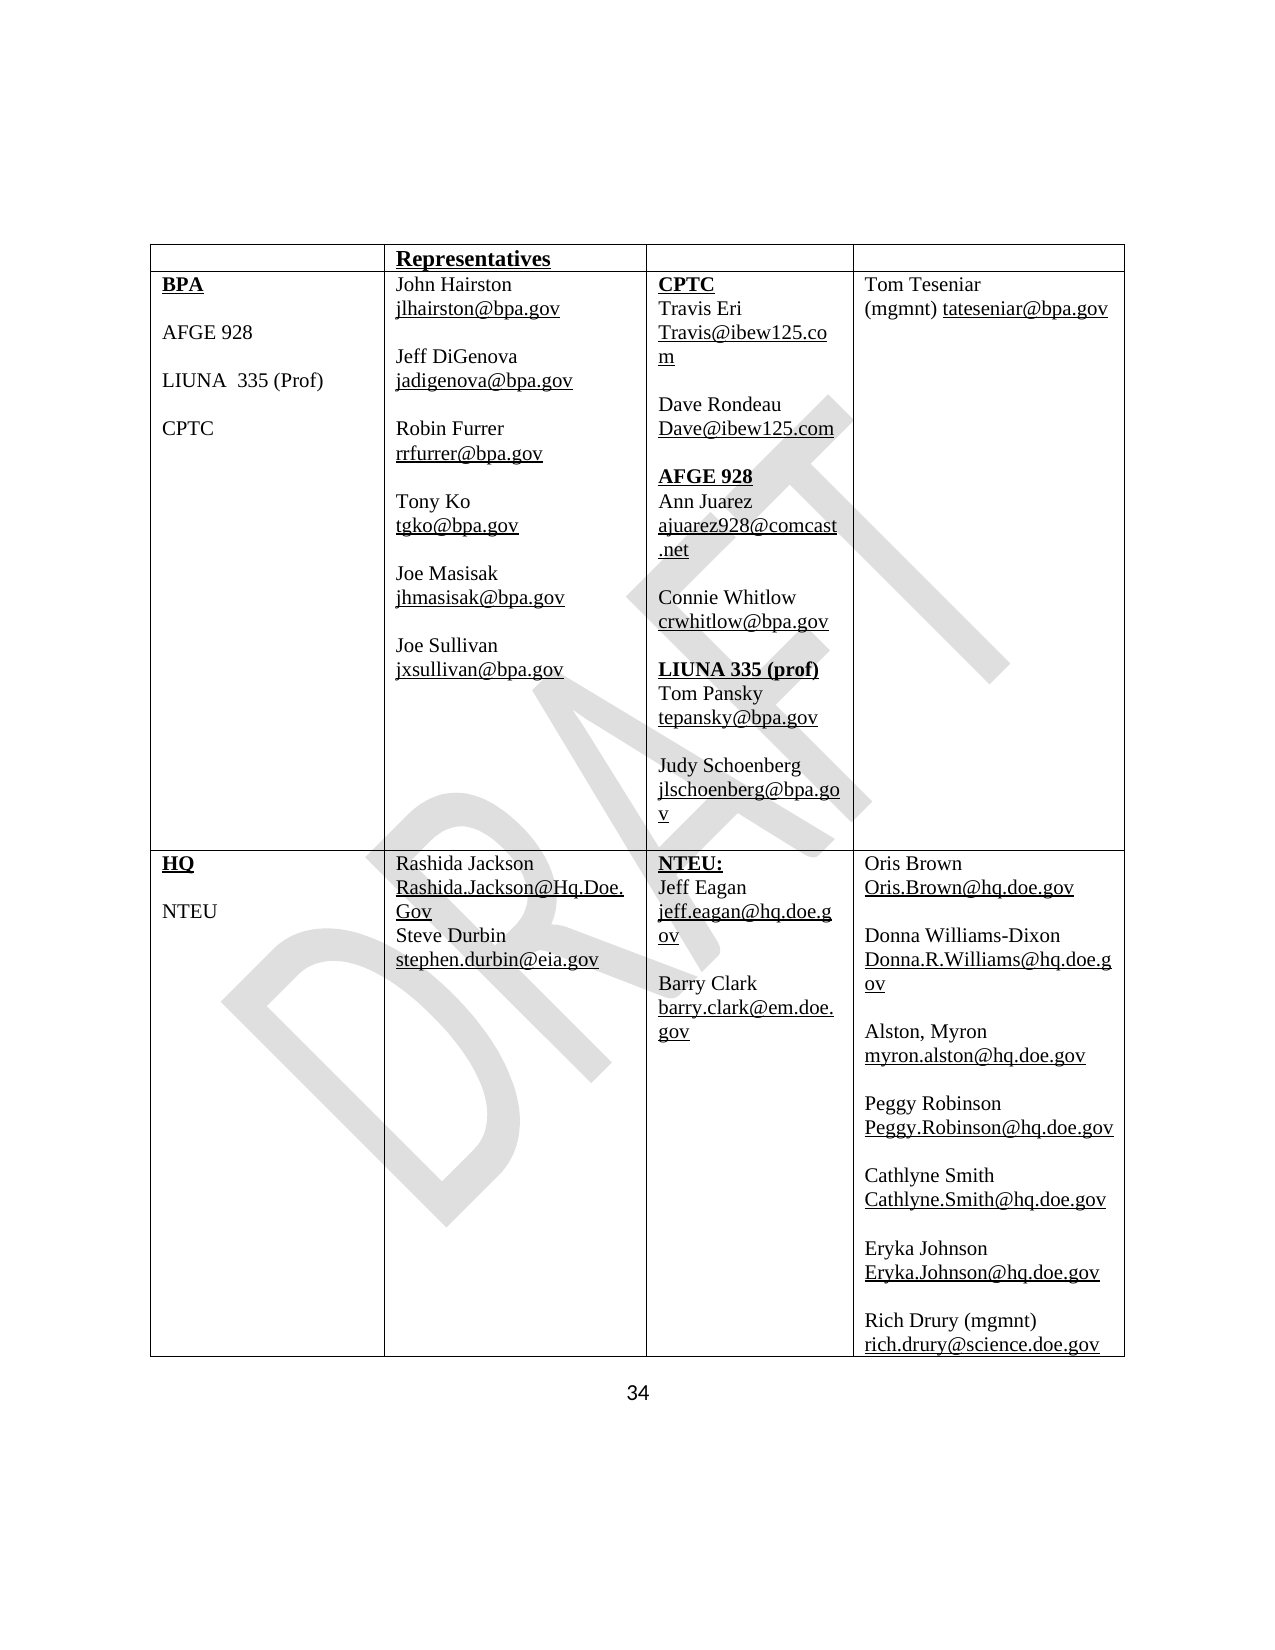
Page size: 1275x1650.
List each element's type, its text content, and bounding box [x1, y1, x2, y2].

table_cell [385, 851, 646, 1356]
table_cell CPTC Travis Eri Travis@ibew125.com Dave Rondeau Dave@ibew125.com AFGE 928 Ann Juarez ajuarez928@comcast.net Connie Whitlow crwhitlow@bpa.gov LIUNA 335 (prof) Tom Pansky tepansky@bpa.gov Judy Schoenberg jlschoenberg@bpa.gov [647, 272, 853, 849]
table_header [647, 245, 853, 271]
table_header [854, 245, 1124, 271]
table_cell HQ NTEU [151, 851, 384, 1356]
table_cell BPA AFGE 928 LIUNA 335 (Prof) CPTC [151, 272, 384, 849]
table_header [151, 245, 384, 271]
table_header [385, 245, 646, 271]
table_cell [854, 851, 1124, 1356]
table_cell John Hairston jlhairston@bpa.gov Jeff DiGenova jadigenova@bpa.gov Robin Furrer rrfurrer@bpa.gov Tony Ko tgko@bpa.gov Joe Masisak jhmasisak@bpa.gov Joe Sullivan jxsullivan@bpa.gov [385, 272, 646, 849]
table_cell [647, 851, 853, 1356]
table_cell Tom Teseniar (mgmnt) tateseniar@bpa.gov [854, 272, 1124, 849]
